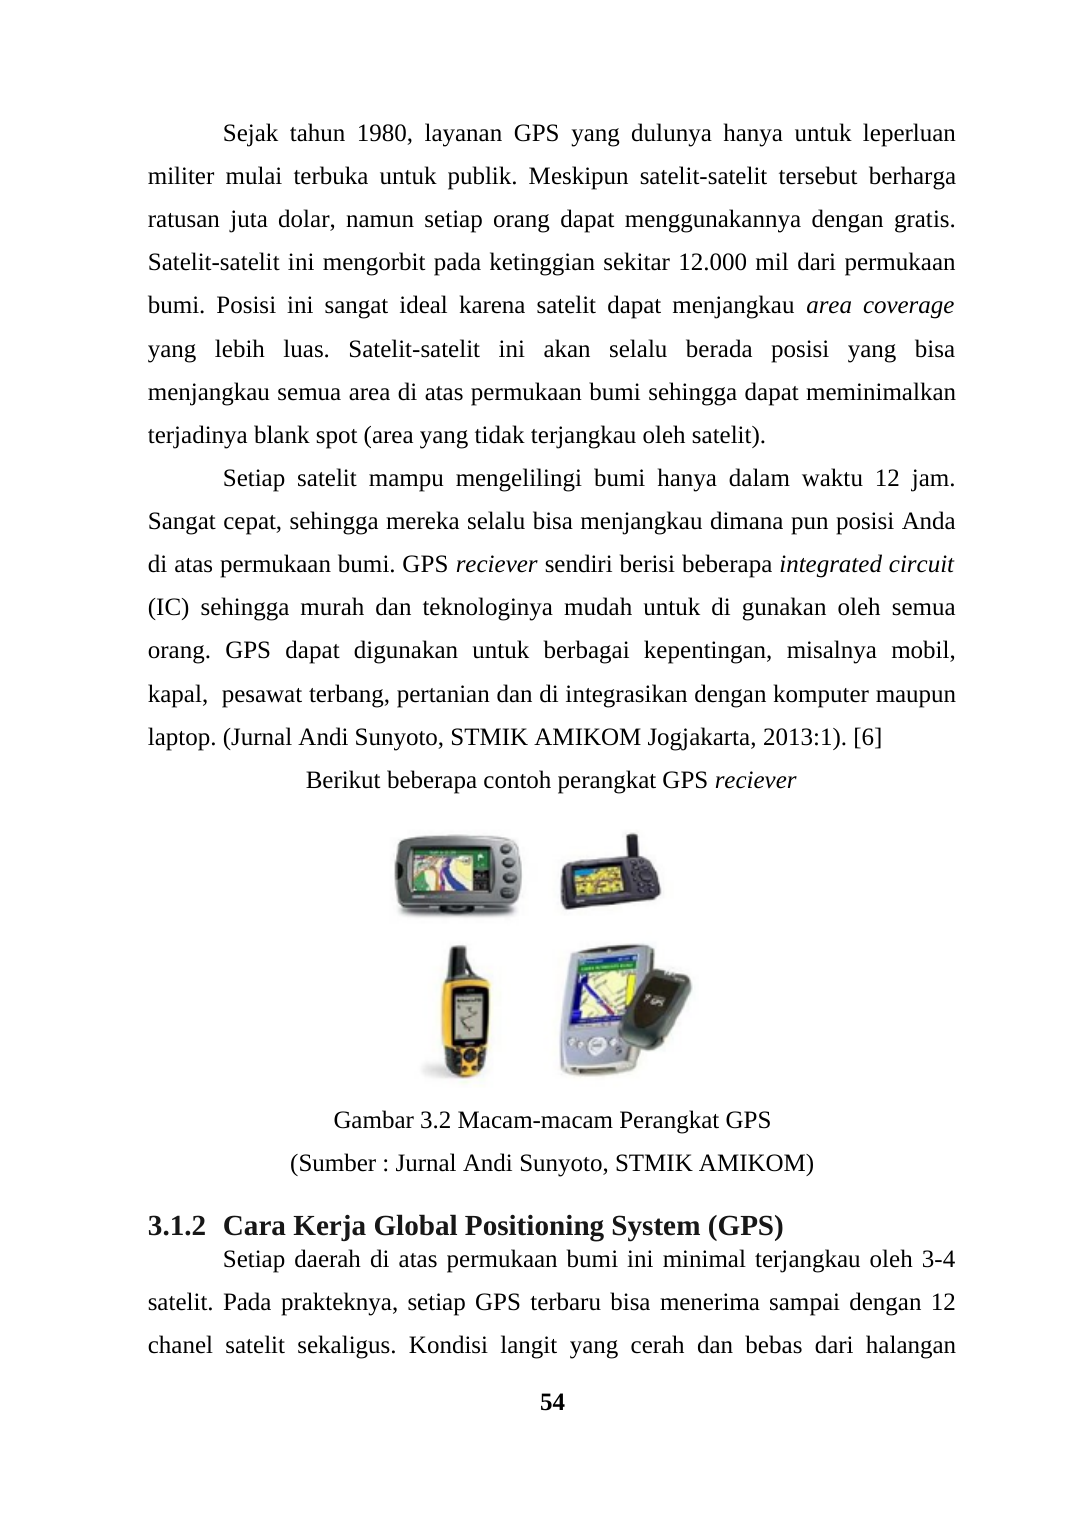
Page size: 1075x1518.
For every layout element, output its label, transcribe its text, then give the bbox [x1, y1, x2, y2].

list (Sumber : Jurnal Andi Sunyoto, STMIK AMIKOM) [148, 1148, 957, 1177]
list Gambar 3.2 Macam-macam Perangkat GPS [148, 1105, 957, 1134]
subtitle 3.1.2 Cara Kerja Global Positioning System (GPS) [148, 1208, 957, 1241]
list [148, 1244, 957, 1359]
list Setiap satelit mampu mengelilingi bumi hanya dalam waktu 12 jam. Sangat cepat, sehingga mereka selalu bisa menjangkau dimana pun posisi Anda di atas permukaan bumi. GPS reciever sendiri berisi beberapa integrated circuit (IC) sehingga murah dan teknologinya mudah untuk di gunakan oleh semua orang. GPS dapat digunakan untuk berbagai kepentingan, misalnya mobil, kapal, pesawat terbang, pertanian dan di integrasikan dengan komputer maupun laptop. (Jurnal Andi Sunyoto, STMIK AMIKOM Jogjakarta, 2013:1). [6] [148, 463, 957, 751]
list Sejak tahun 1980, layanan GPS yang dulunya hanya untuk leperluan militer mulai terbuka untuk publik. Meskipun satelit-satelit tersebut berharga ratusan juta dolar, namun setiap orang dapat menggunakannya dengan gratis. Satelit-satelit ini mengorbit pada ketinggian sekitar 12.000 mil dari permukaan bumi. Posisi ini sangat ideal karena satelit dapat menjangkau area coverage yang lebih luas. Satelit-satelit ini akan selalu berada posisi yang bisa menjangkau semua area di atas permukaan bumi sehingga dapat meminimalkan terjadinya blank spot (area yang tidak terjangkau oleh satelit). [148, 118, 957, 449]
picture [370, 808, 735, 1091]
list Berikut beberapa contoh perangkat GPS reciever [148, 765, 957, 794]
